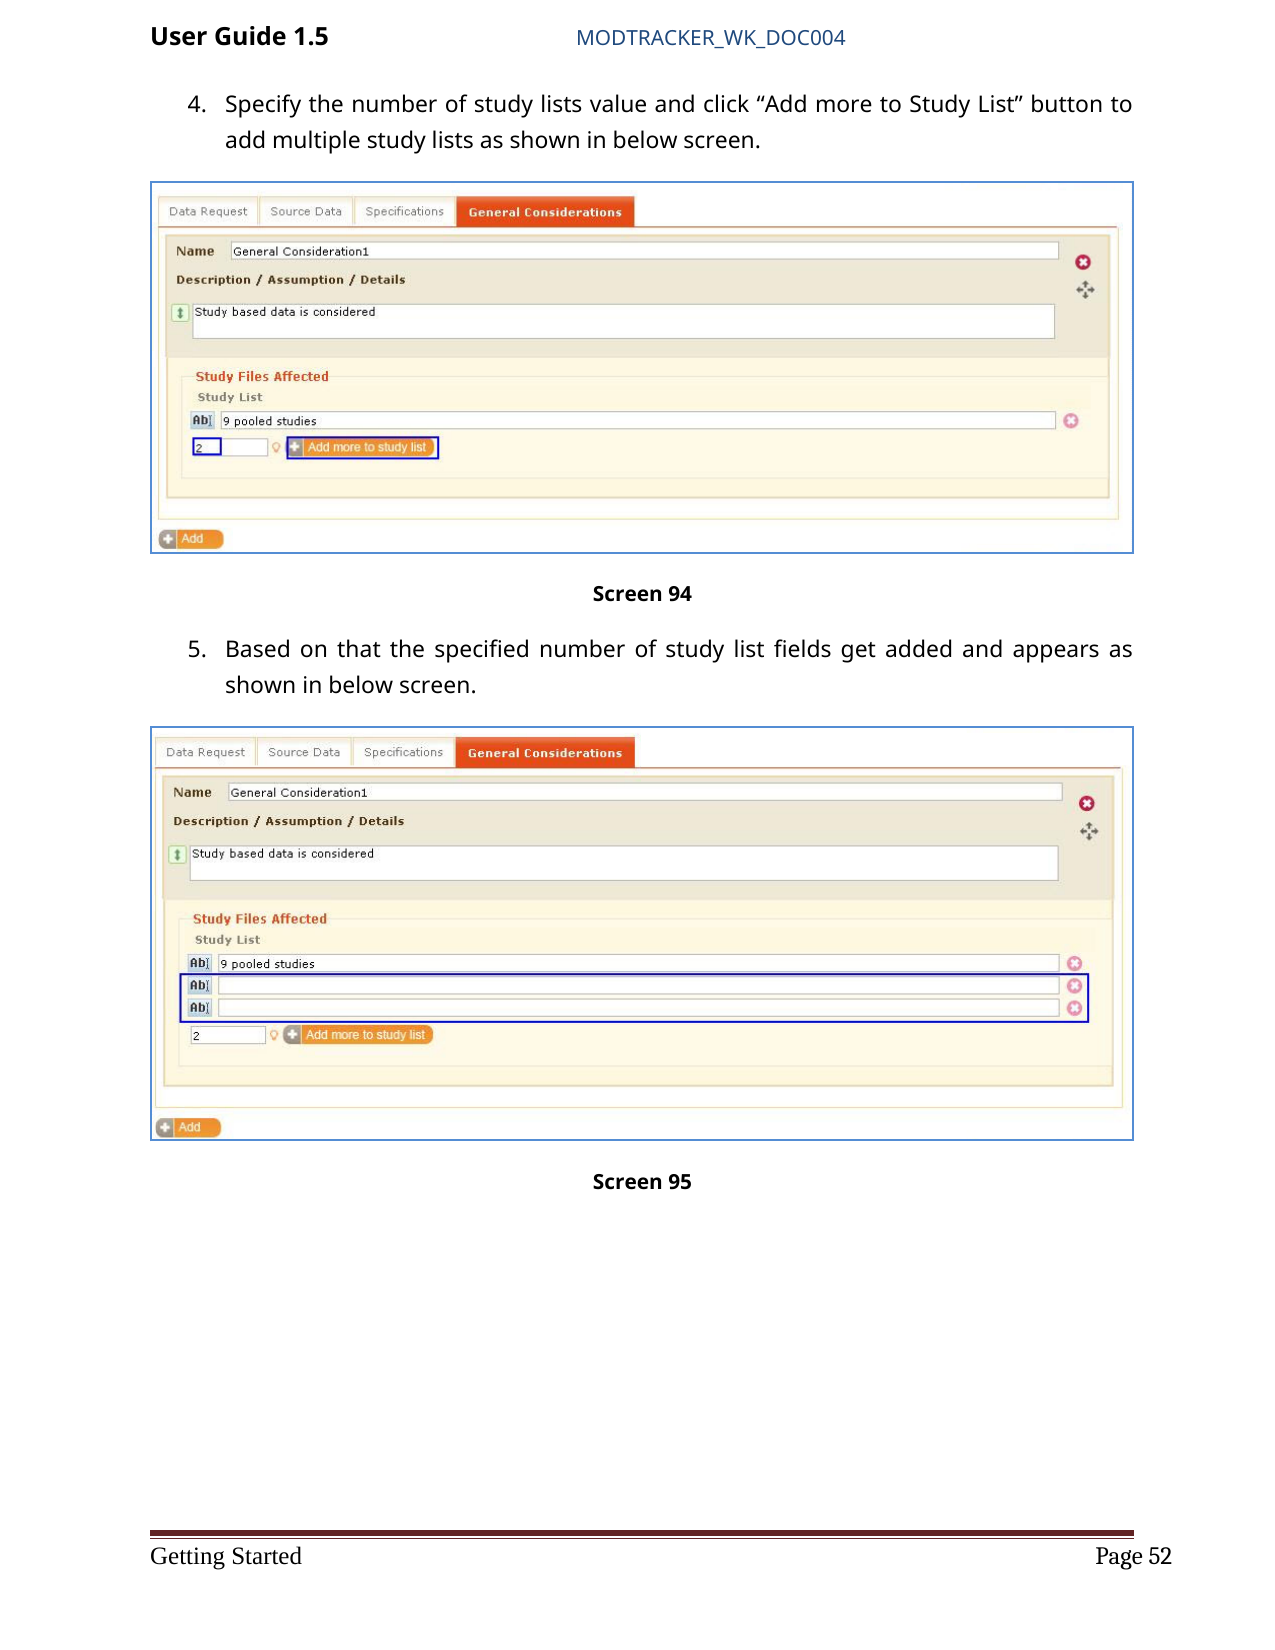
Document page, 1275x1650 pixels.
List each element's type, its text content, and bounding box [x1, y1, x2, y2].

list Specify the number of study lists value and click “Add more to Study List” button to add multiple study lists as shown in below screen. [187, 88, 1134, 155]
picture [152, 728, 1132, 1139]
picture [152, 183, 1132, 552]
list Based on that the specified number of study list fields get added and appears as shown in below screen. [187, 633, 1134, 700]
